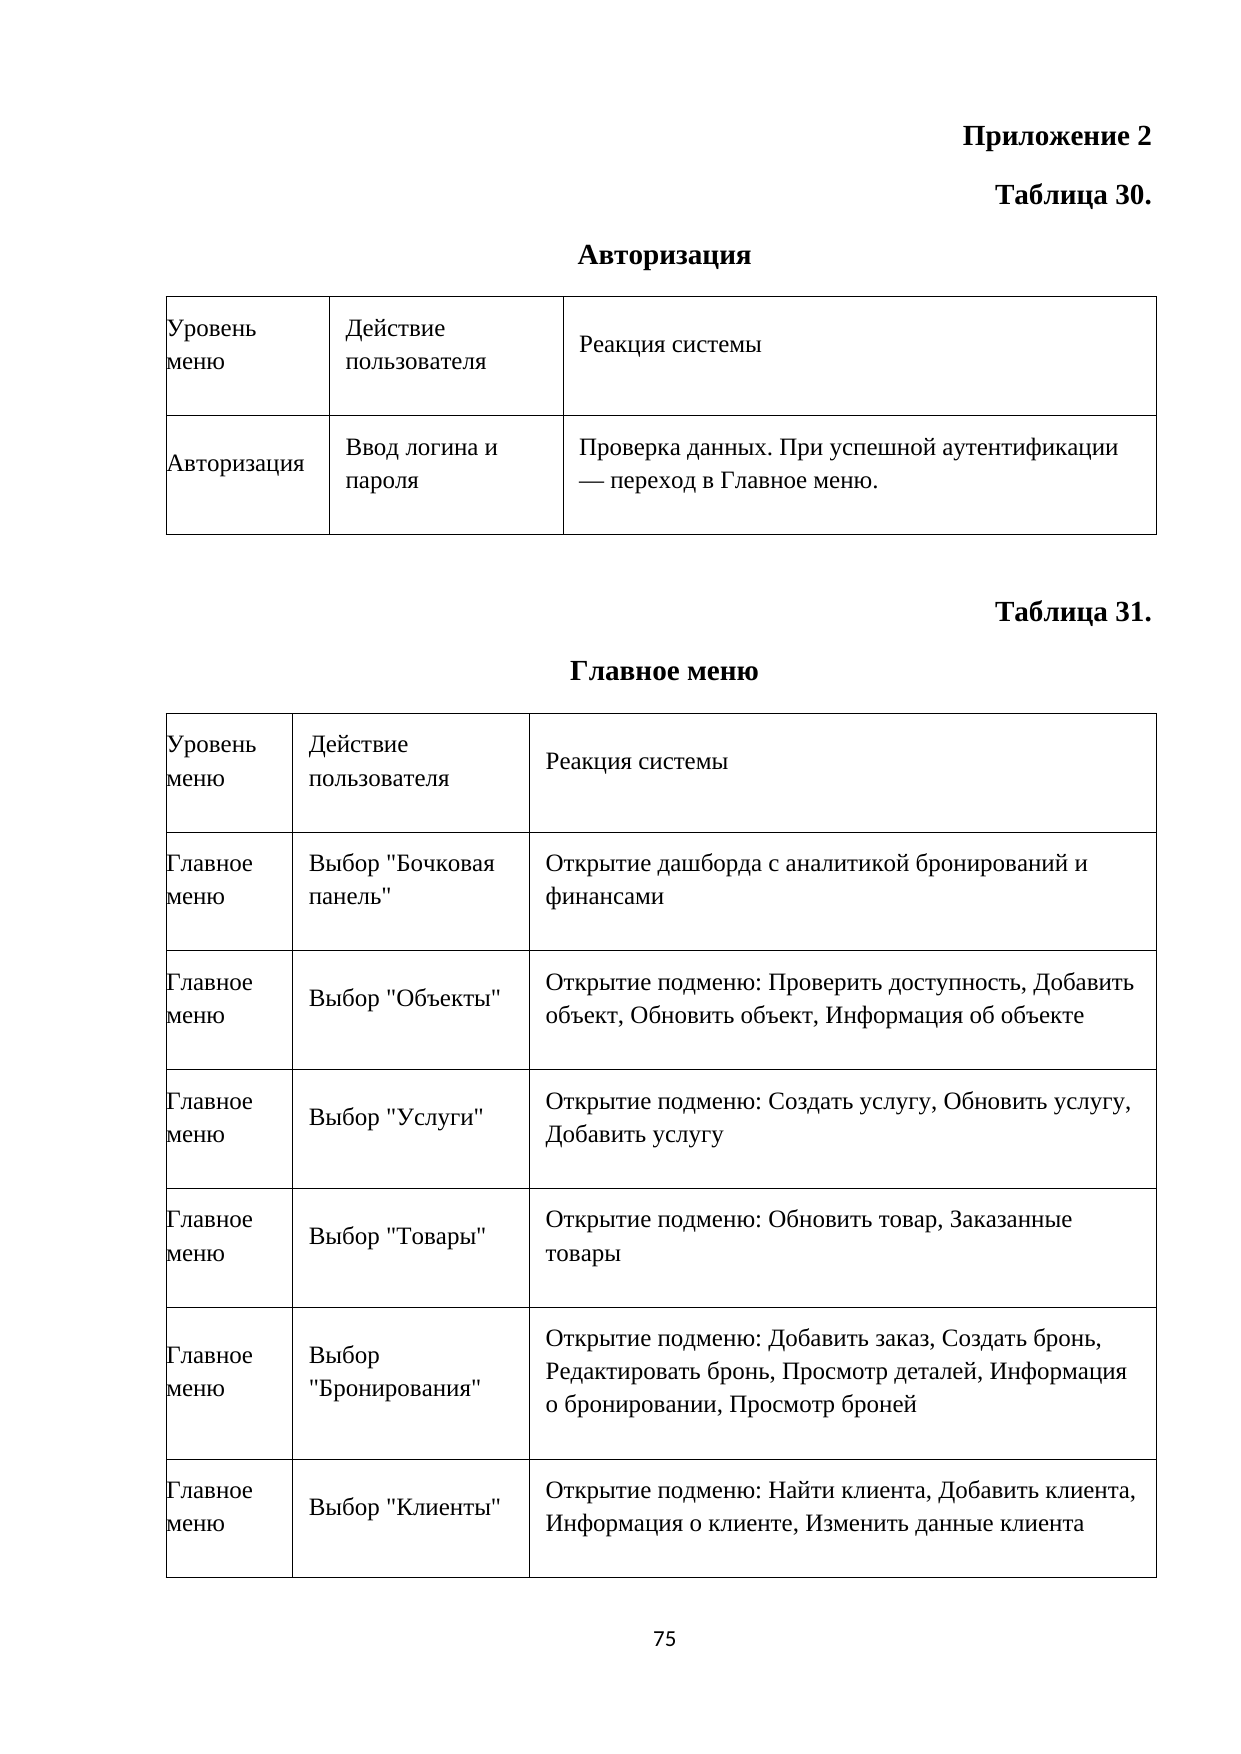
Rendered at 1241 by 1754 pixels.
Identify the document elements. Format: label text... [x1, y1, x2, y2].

table_cell Открытие подменю: Добавить заказ, Создать бронь, Редактировать бронь, Просмотр деталей, Информация о бронировании, Просмотр броней [530, 1308, 1156, 1458]
table_cell Главное меню [167, 1070, 292, 1188]
table_header Уровень меню [167, 714, 292, 832]
table_cell Главное меню [167, 951, 292, 1069]
table_cell Авторизация [167, 416, 329, 534]
table_header Действие пользователя [293, 714, 529, 832]
table_cell Выбор "Бронирования" [293, 1308, 529, 1458]
text Главное меню [177, 653, 1152, 687]
table_cell Открытие дашборда с аналитикой бронирований и финансами [530, 833, 1156, 950]
table_cell Ввод логина и пароля [330, 416, 563, 534]
table_cell Выбор "Услуги" [293, 1070, 529, 1188]
text Таблица 30. [177, 177, 1152, 211]
table_cell Выбор "Клиенты" [293, 1460, 529, 1577]
table_cell Главное меню [167, 1189, 292, 1307]
table_cell Главное меню [167, 1308, 292, 1458]
text Приложение 2 [177, 118, 1152, 152]
text Авторизация [177, 237, 1152, 270]
table_cell Открытие подменю: Найти клиента, Добавить клиента, Информация о клиенте, Изменить данные клиента [530, 1460, 1156, 1577]
table_cell Выбор "Бочковая панель" [293, 833, 529, 950]
text Таблица 31. [177, 594, 1152, 628]
table_cell Открытие подменю: Проверить доступность, Добавить объект, Обновить объект, Информация об объекте [530, 951, 1156, 1069]
table_header Реакция системы [530, 714, 1156, 832]
table_cell Выбор "Объекты" [293, 951, 529, 1069]
table_cell Главное меню [167, 1460, 292, 1577]
table_cell Главное меню [167, 833, 292, 950]
table_header Реакция системы [564, 297, 1156, 415]
table_cell Проверка данных. При успешной аутентификации — переход в Главное меню. [564, 416, 1156, 534]
table_header Действие пользователя [330, 297, 563, 415]
table_header Уровень меню [167, 297, 329, 415]
table_cell Открытие подменю: Обновить товар, Заказанные товары [530, 1189, 1156, 1307]
table_cell Открытие подменю: Создать услугу, Обновить услугу, Добавить услугу [530, 1070, 1156, 1188]
table_cell Выбор "Товары" [293, 1189, 529, 1307]
